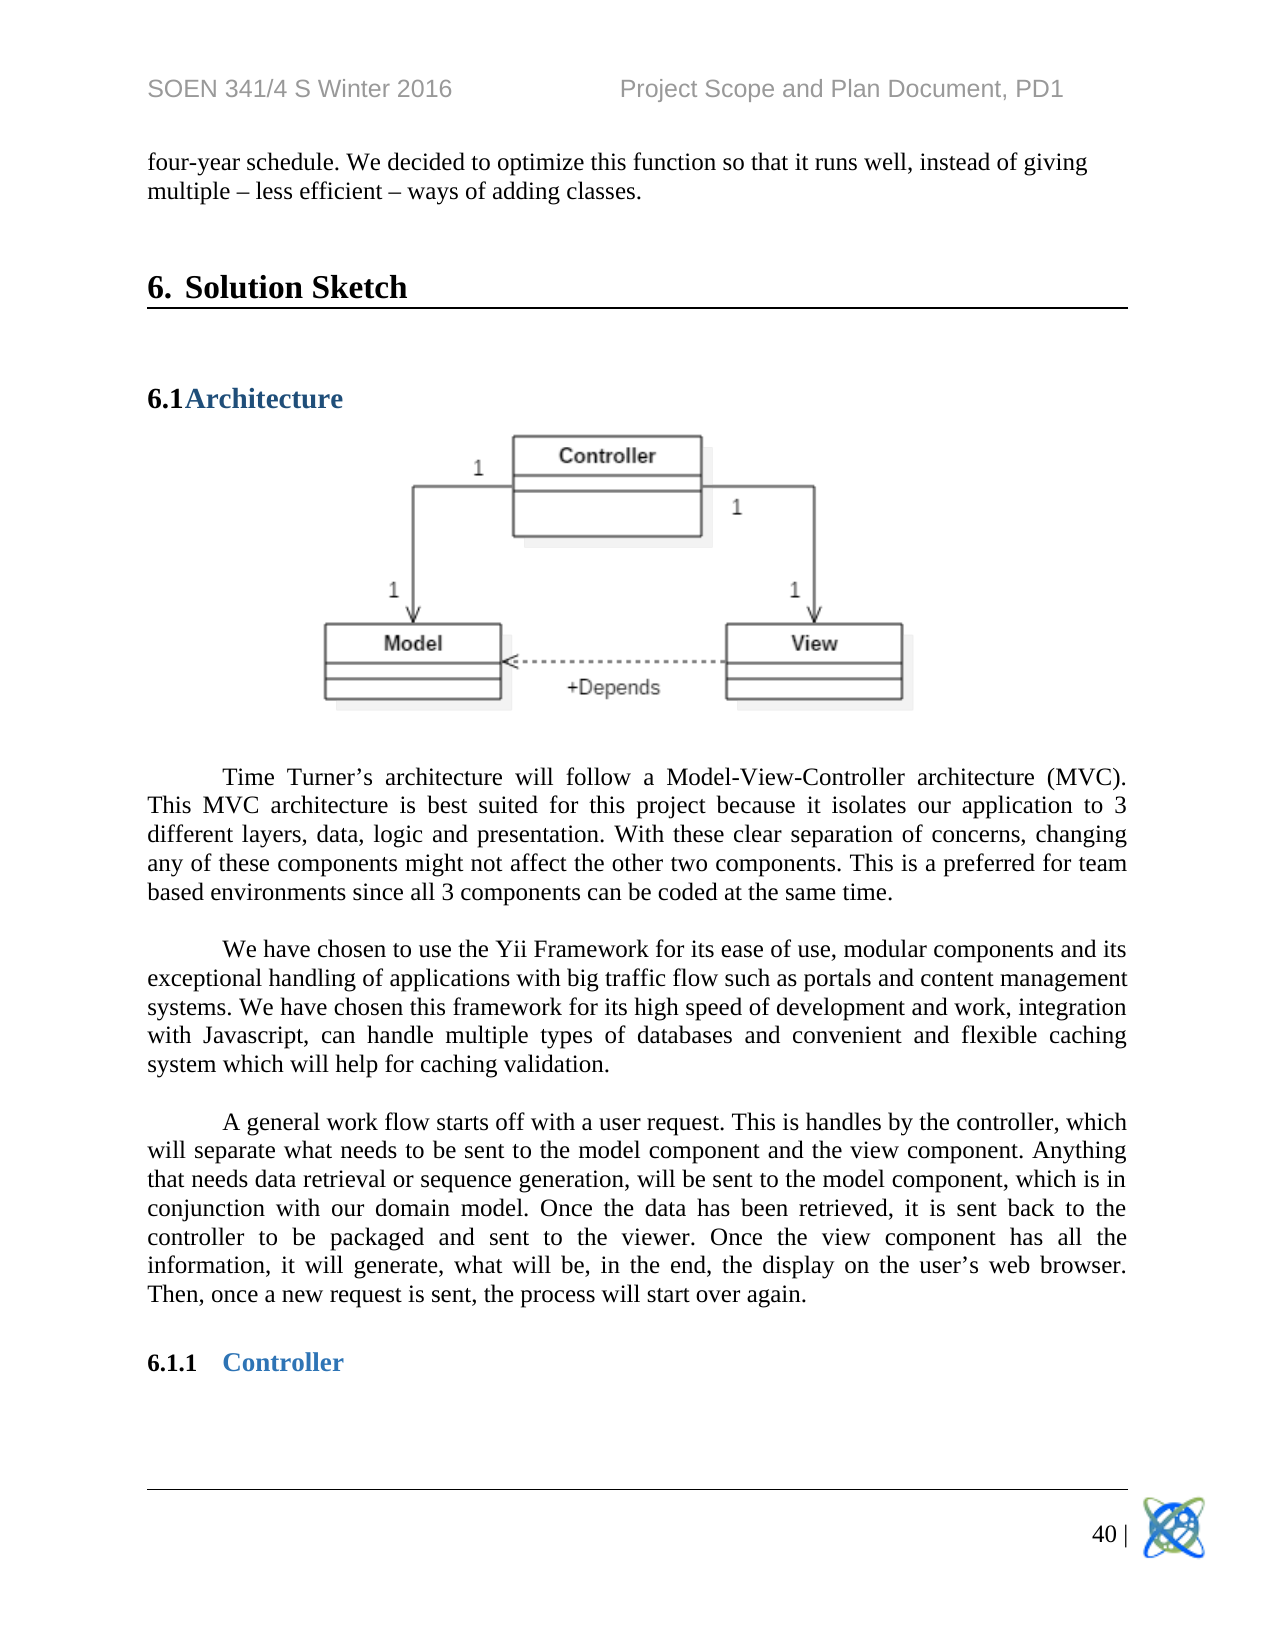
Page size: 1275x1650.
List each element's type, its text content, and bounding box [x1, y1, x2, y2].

text Controller [147, 1346, 1128, 1377]
subtitle Architecture [147, 381, 1128, 415]
text A general work flow starts off with a user request. This is handles by the controller, which will separate what needs to be sent to the model component and the view component. Anything that needs data retrieval or sequence generation, will be sent to the model component, which is in conjunction with our domain model. Once the data has been retrieved, it is sent back to the controller to be packaged and sent to the viewer. Once the view component has all the information, it will generate, what will be, in the end, the display on the user’s web browser. Then, once a new request is sent, the process will start over again. [147, 1107, 1128, 1308]
text Time Turner’s architecture will follow a Model-View-Controller architecture (MVC). This MVC architecture is best suited for this project because it isolates our application to 3 different layers, data, logic and presentation. With these clear separation of concerns, changing any of these components might not affect the other two components. This is a preferred for team based environments since all 3 components can be coded at the same time. [147, 762, 1128, 906]
picture [311, 421, 964, 762]
subtitle Solution Sketch [147, 267, 1128, 307]
text We have chosen to use the Yii Framework for its ease of use, modular components and its exceptional handling of applications with big traffic flow such as portals and content management systems. We have chosen this framework for its high speed of development and work, integration with Javascript, can handle multiple types of databases and convenient and flexible caching system which will help for caching validation. [147, 934, 1128, 1078]
picture [1123, 1490, 1224, 1566]
